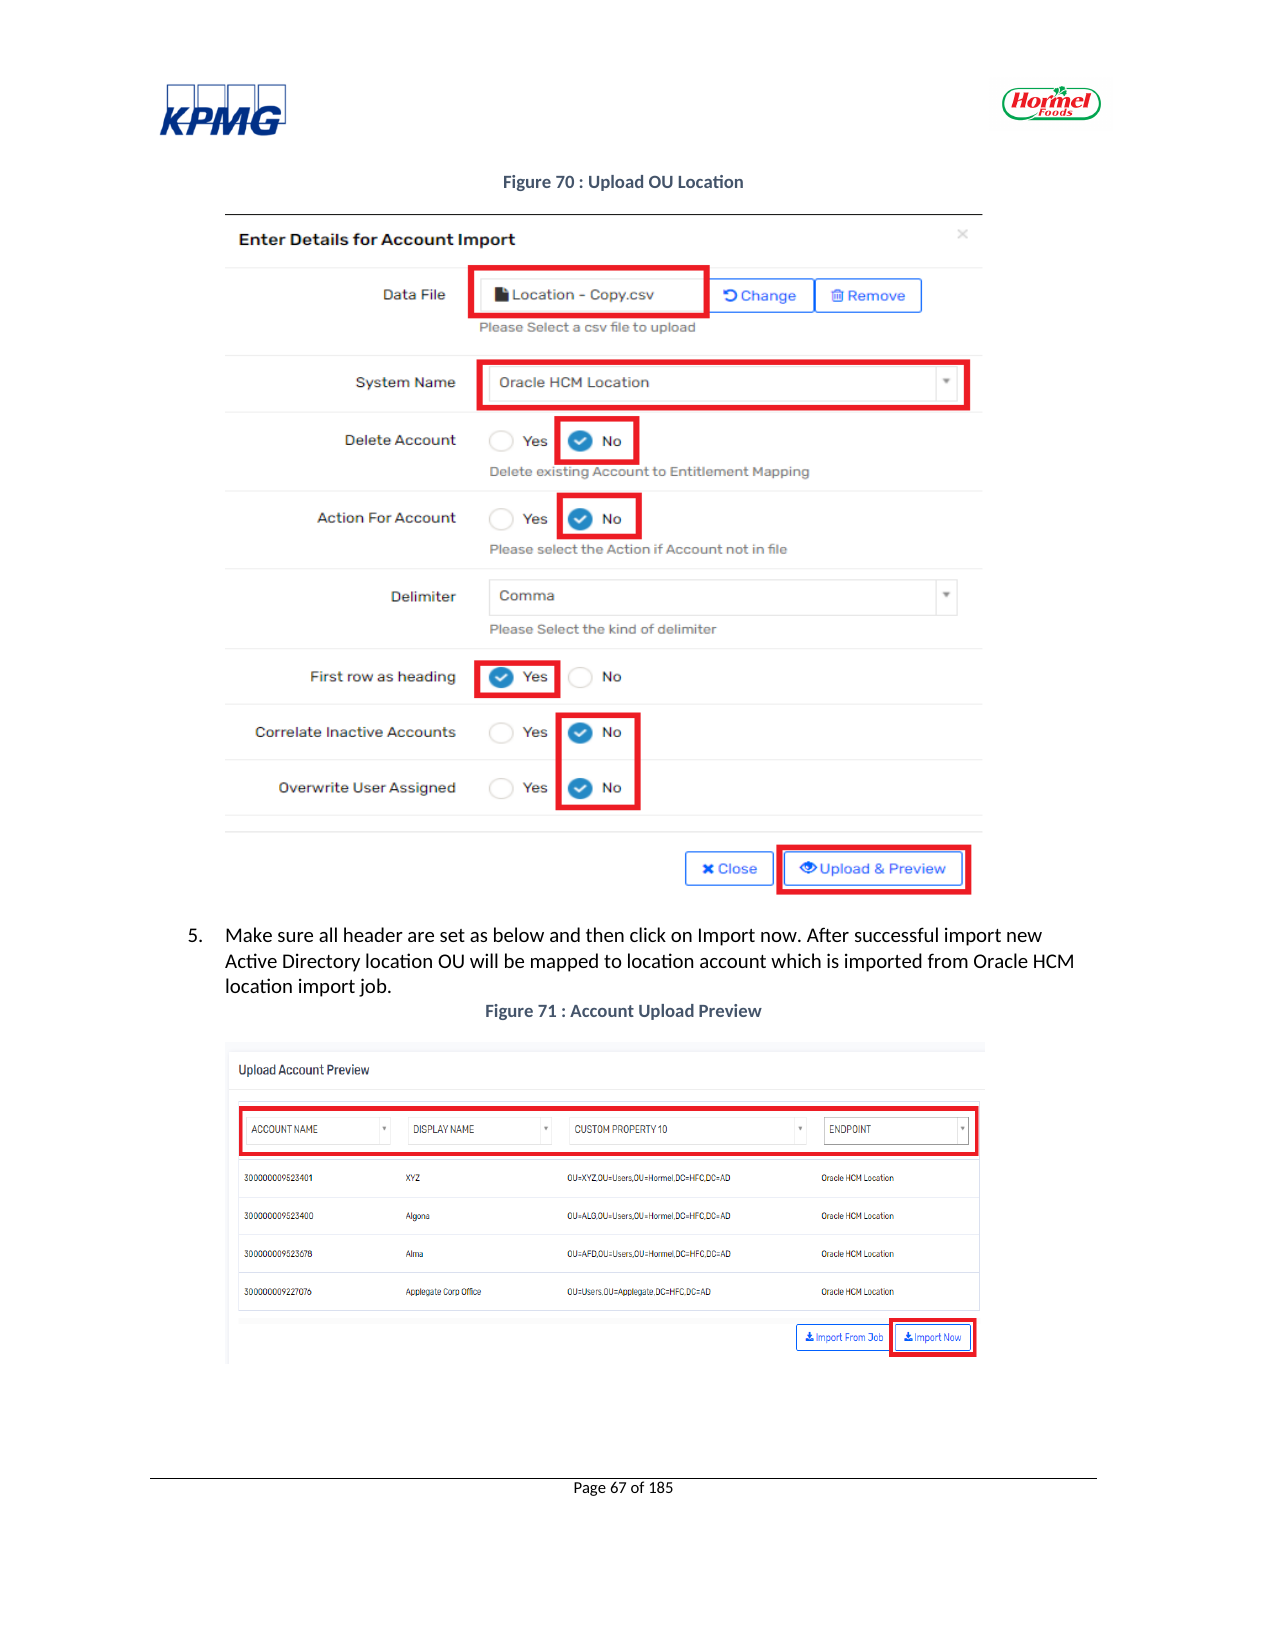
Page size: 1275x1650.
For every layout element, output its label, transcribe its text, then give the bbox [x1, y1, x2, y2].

text Figure 70 : Upload OU Location [150, 171, 1097, 194]
picture [225, 1042, 985, 1370]
picture [150, 75, 302, 146]
picture [225, 214, 985, 898]
list Make sure all header are set as below and then click on Import now. After successful import new Active Directory location OU will be mapped to location account which is imported from Oracle HCM location import job. [187, 922, 1097, 999]
text Figure 71 : Account Upload Preview [150, 999, 1097, 1022]
picture [988, 77, 1114, 140]
